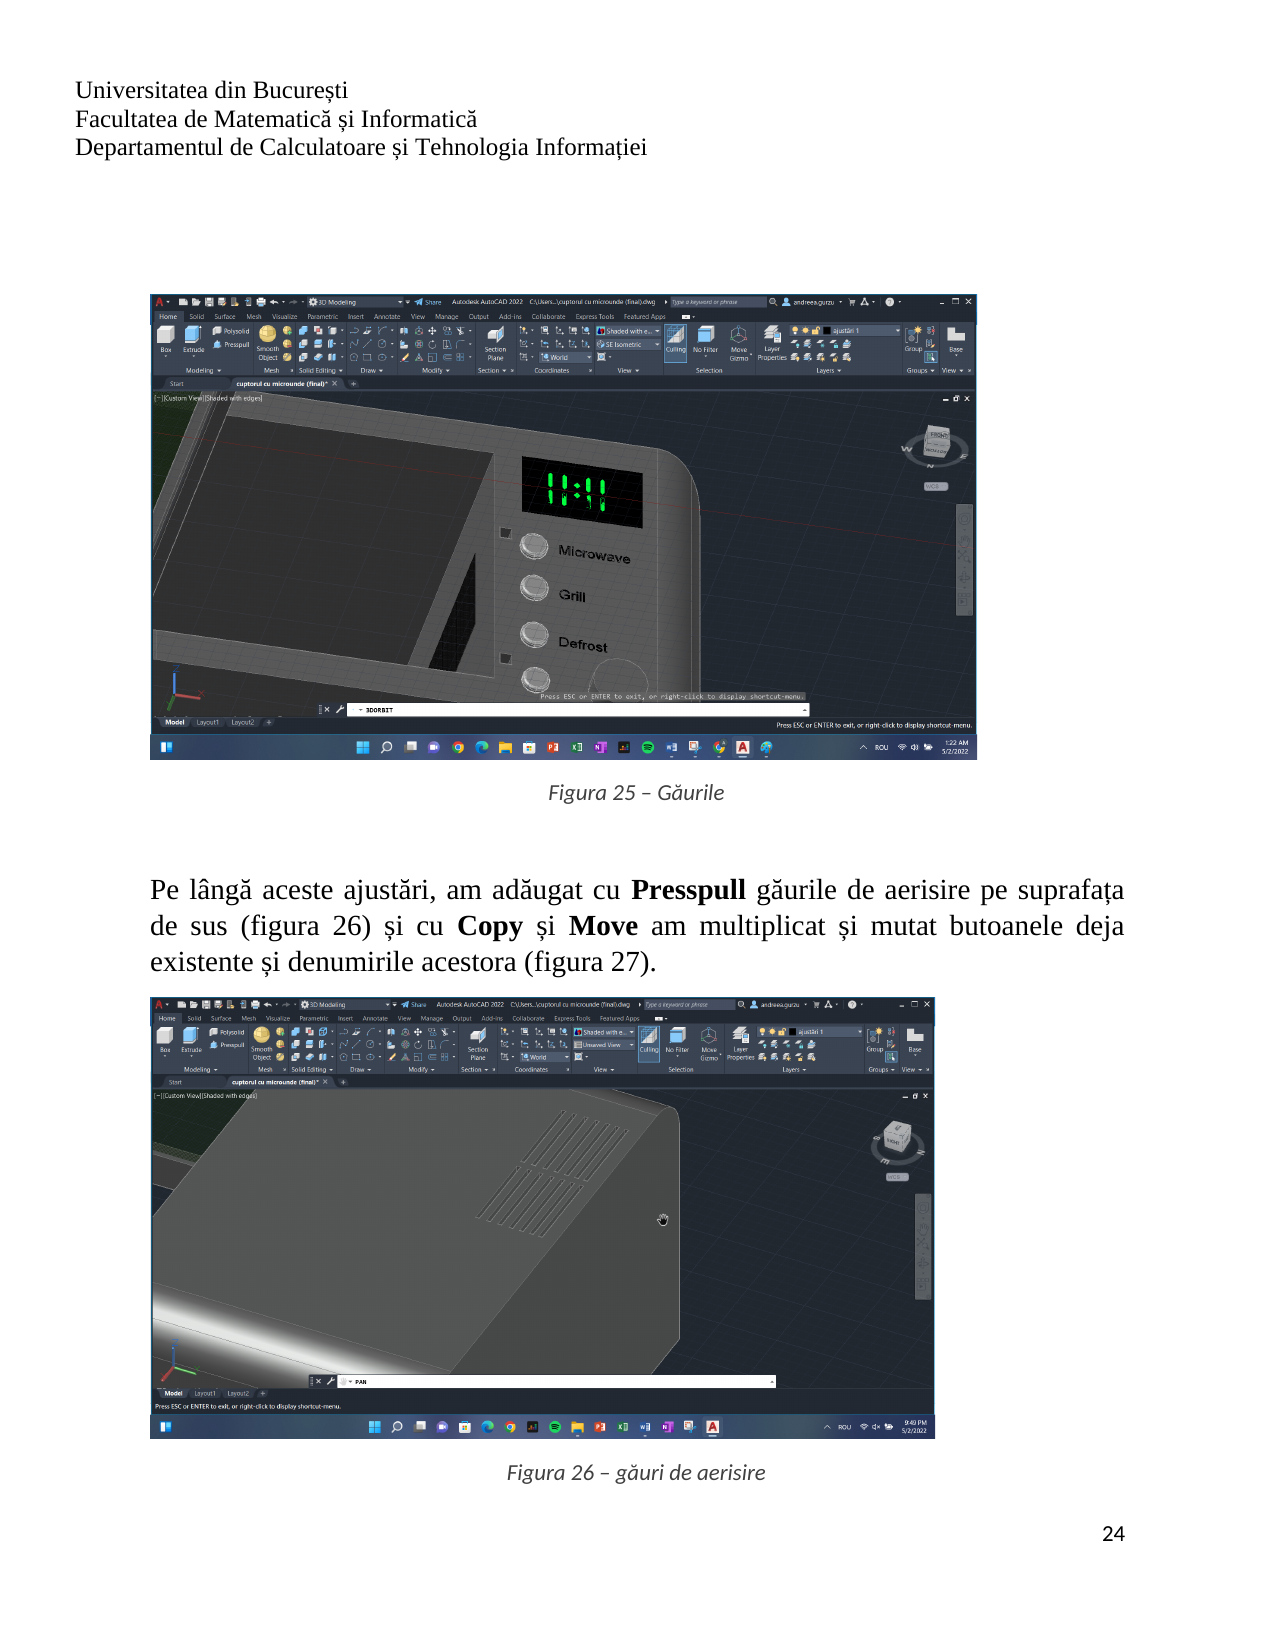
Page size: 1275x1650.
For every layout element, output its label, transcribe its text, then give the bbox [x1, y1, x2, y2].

picture [150, 294, 978, 760]
picture [150, 997, 936, 1439]
text Pe lângă aceste ajustări, am adăugat cu Presspull găurile de aerisire pe suprafața de sus (figura 26) și cu Copy și Move am multiplicat și mutat butoanele deja existente și denumirile acestora (figura 27). [150, 872, 1125, 978]
text Figura 26 – găuri de aerisire [150, 1458, 1125, 1486]
text Figura 25 – Găurile [150, 778, 1125, 807]
